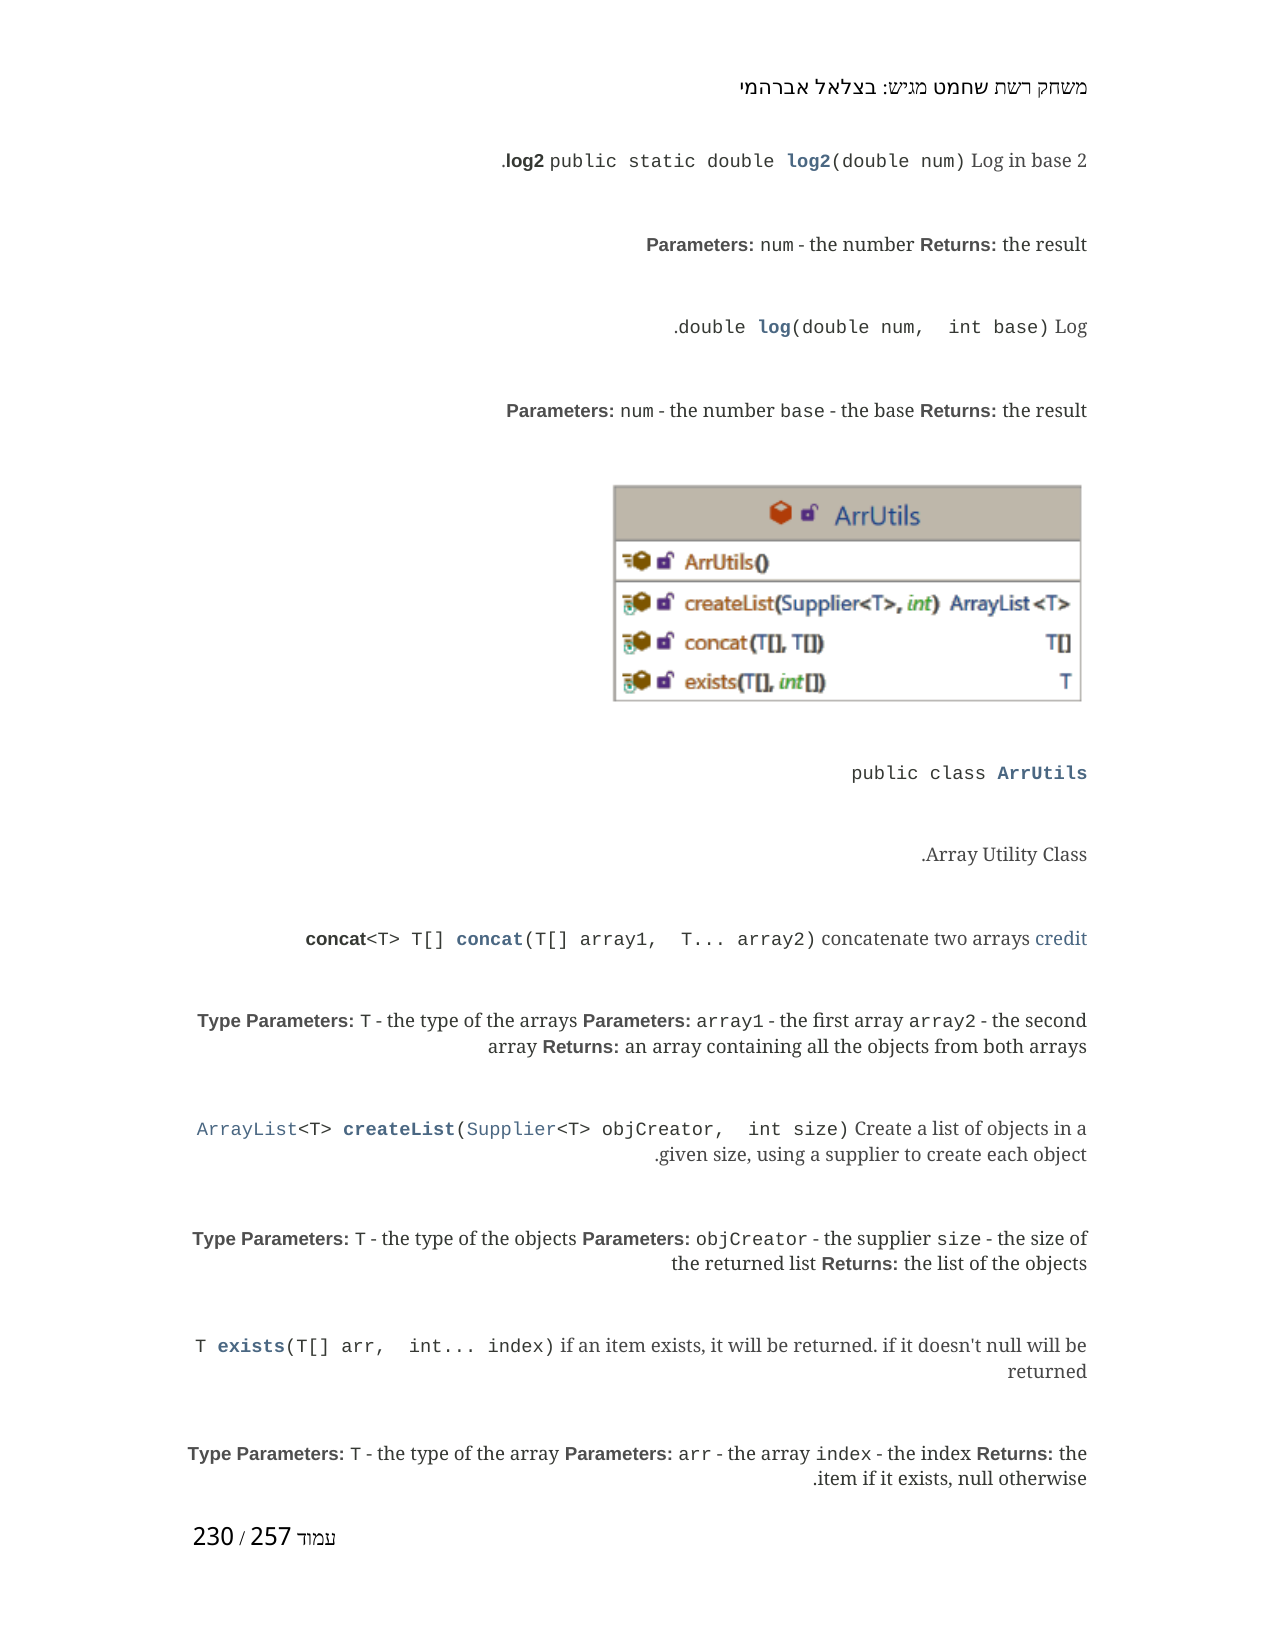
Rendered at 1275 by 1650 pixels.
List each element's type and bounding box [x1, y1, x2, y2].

picture [607, 479, 1088, 708]
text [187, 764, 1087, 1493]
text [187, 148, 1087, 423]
